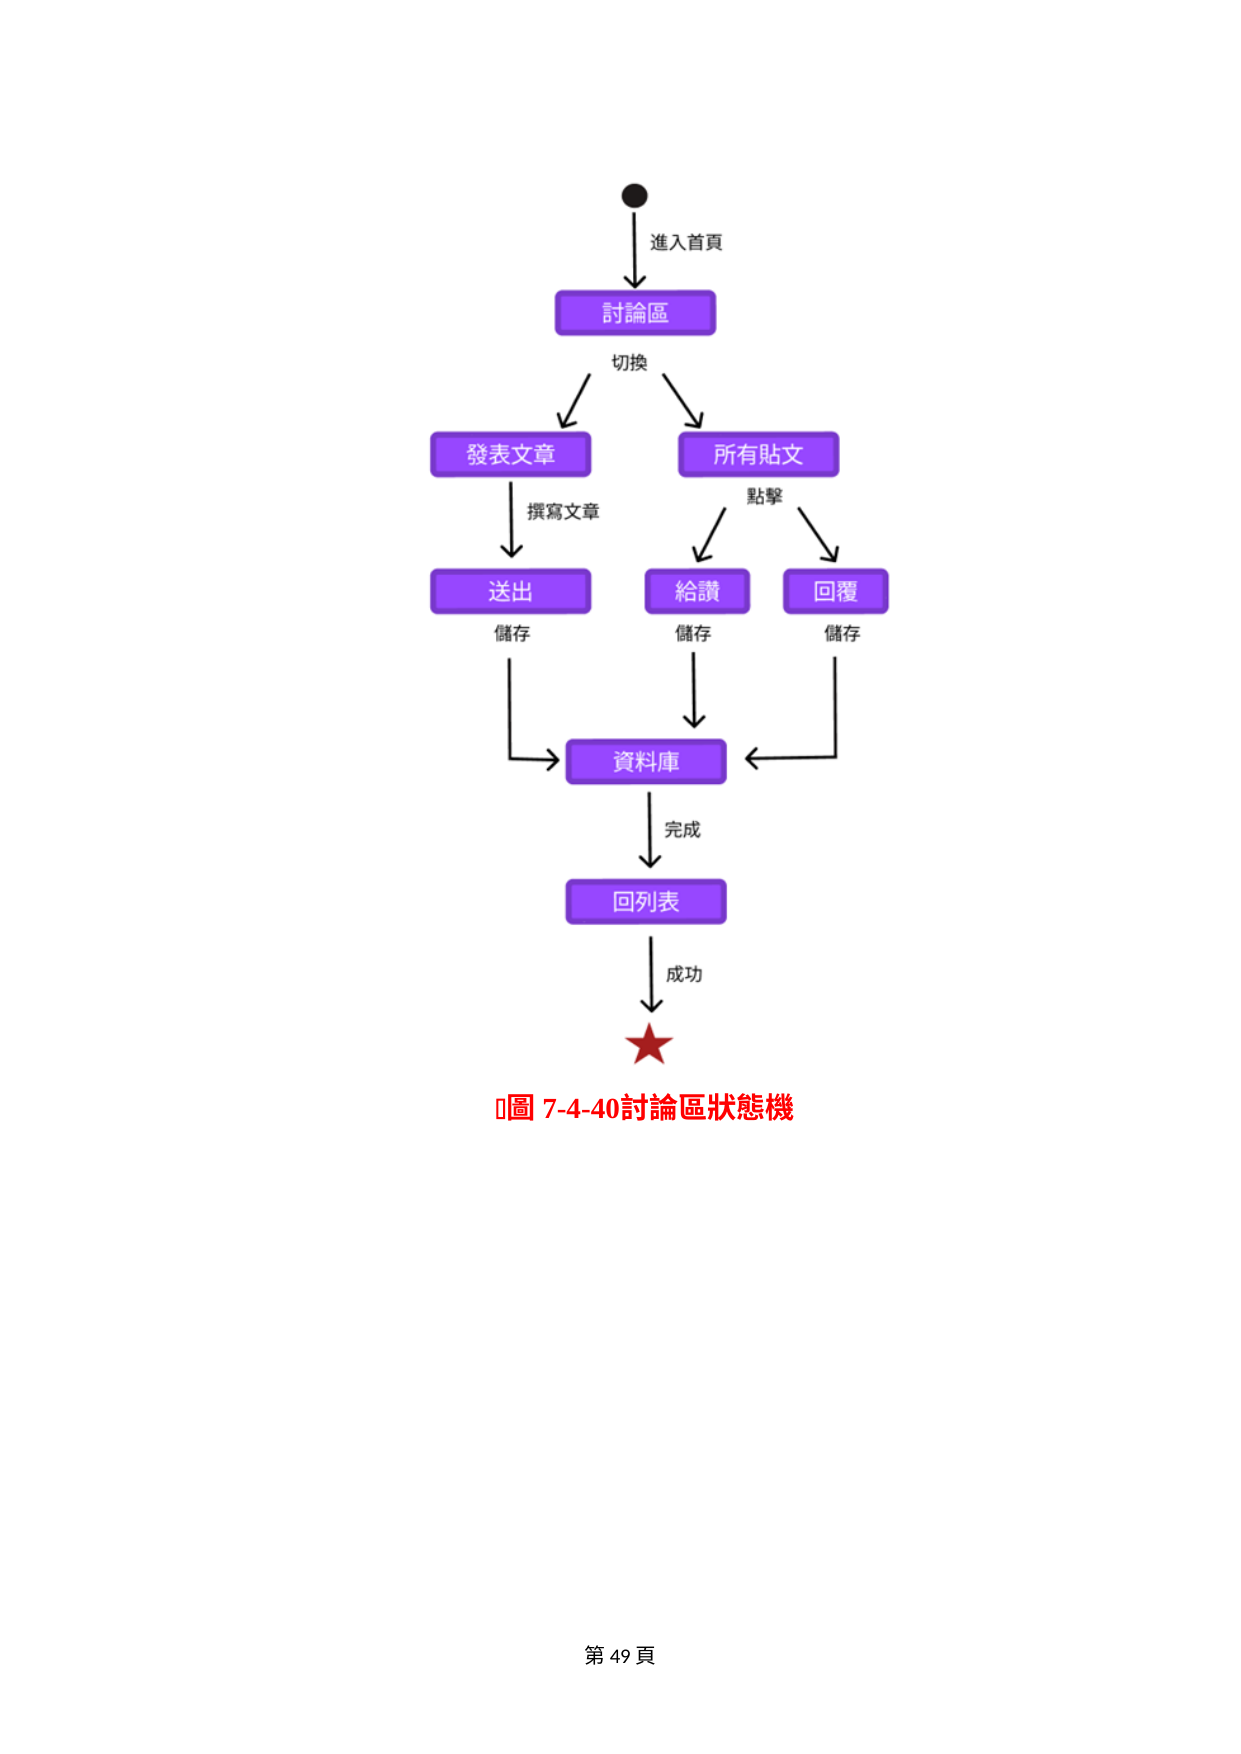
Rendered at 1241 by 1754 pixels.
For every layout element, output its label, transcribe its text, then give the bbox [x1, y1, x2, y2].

picture [339, 155, 944, 1076]
